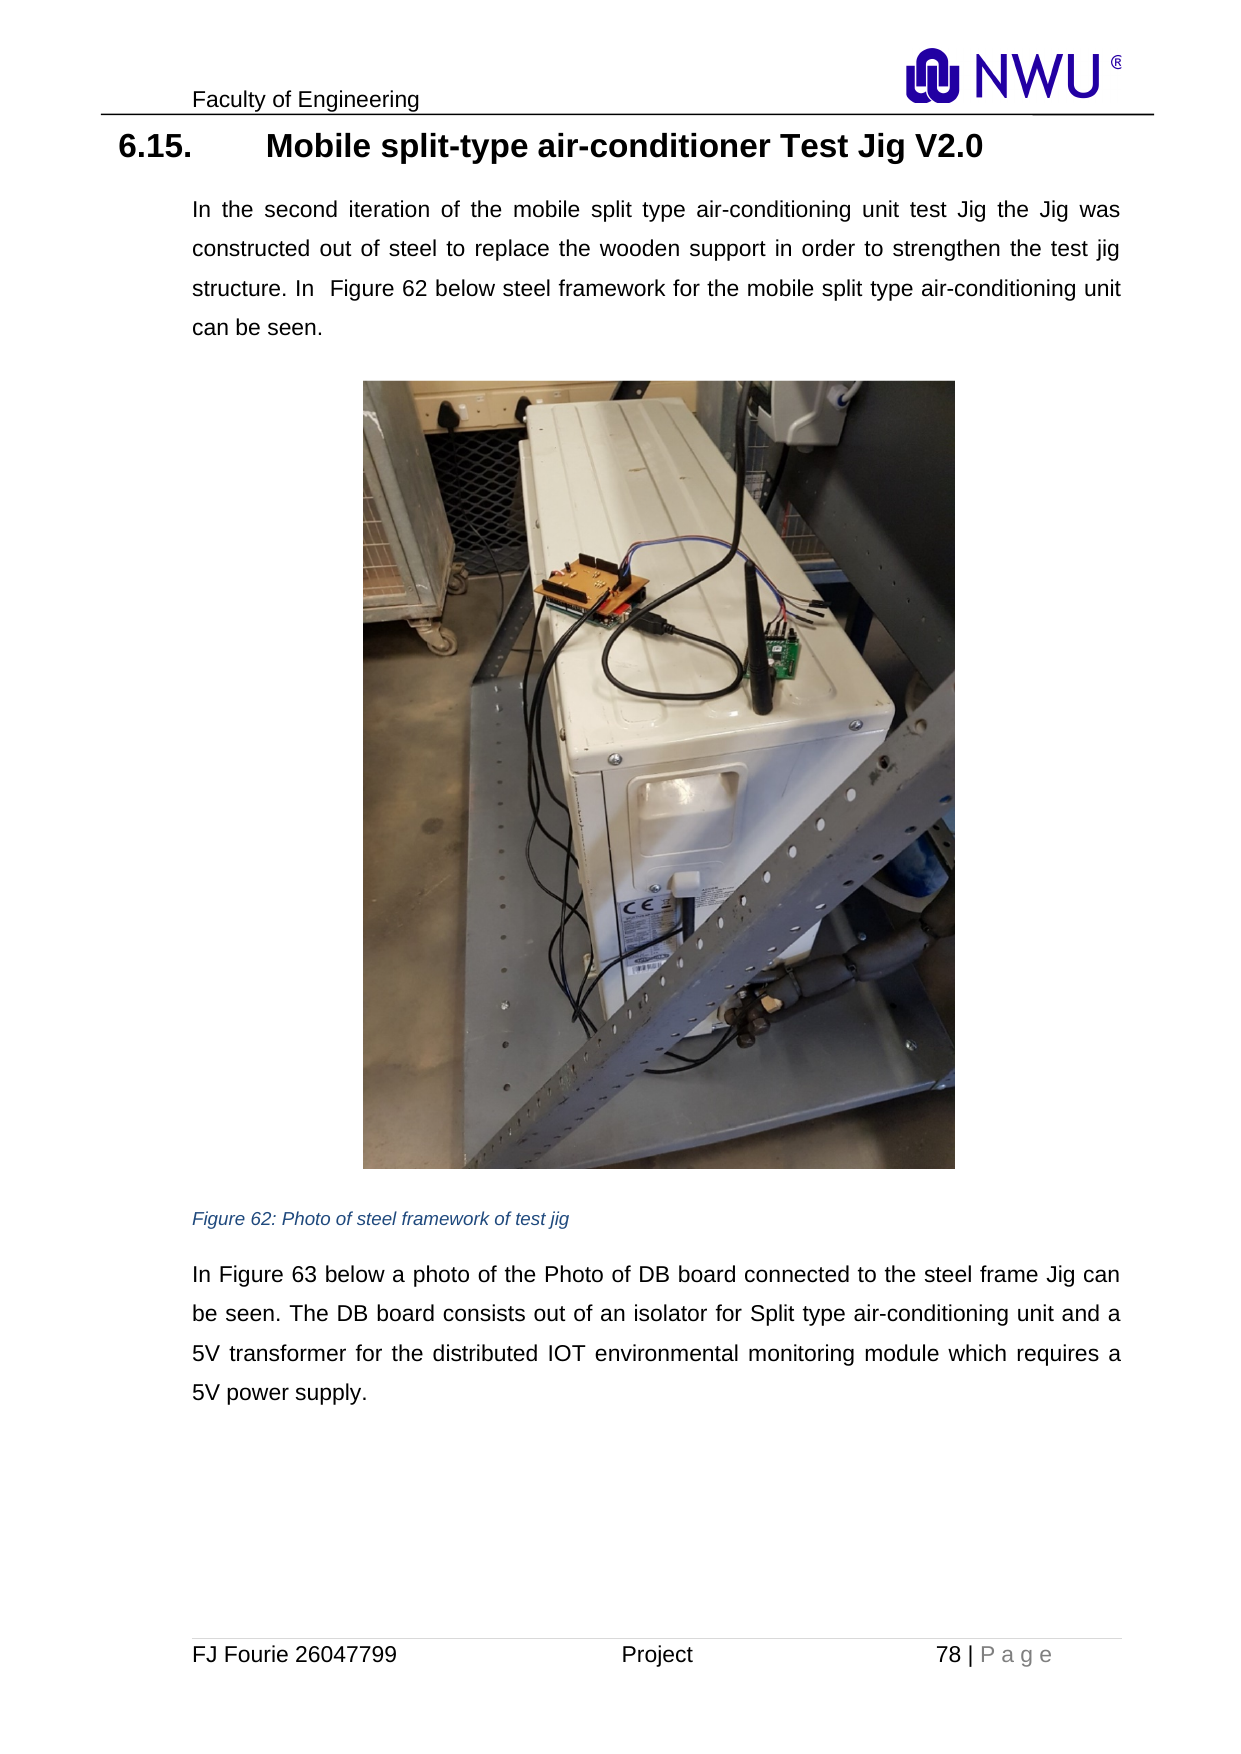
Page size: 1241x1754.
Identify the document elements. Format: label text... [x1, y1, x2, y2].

picture [363, 382, 955, 1168]
subtitle Mobile split-type air-conditioner Test Jig V2.0 [118, 126, 1122, 164]
text Figure 62: Photo of steel framework of test jig [192, 1208, 1122, 1229]
text In Figure 63 below a photo of the Photo of DB board connected to the steel frame Jig can be seen. The DB board consists out of an isolator for Split type air-conditioning unit and a 5V transformer for the distributed IOT environmental monitoring module which requires a 5V power supply. [192, 1261, 1122, 1406]
text In the second iteration of the mobile split type air-conditioning unit test Jig the Jig was constructed out of steel to replace the wooden support in order to strengthen the test jig structure. In Figure 62 below steel framework for the mobile split type air-conditioning unit can be seen. [192, 196, 1122, 341]
picture [905, 48, 1122, 103]
